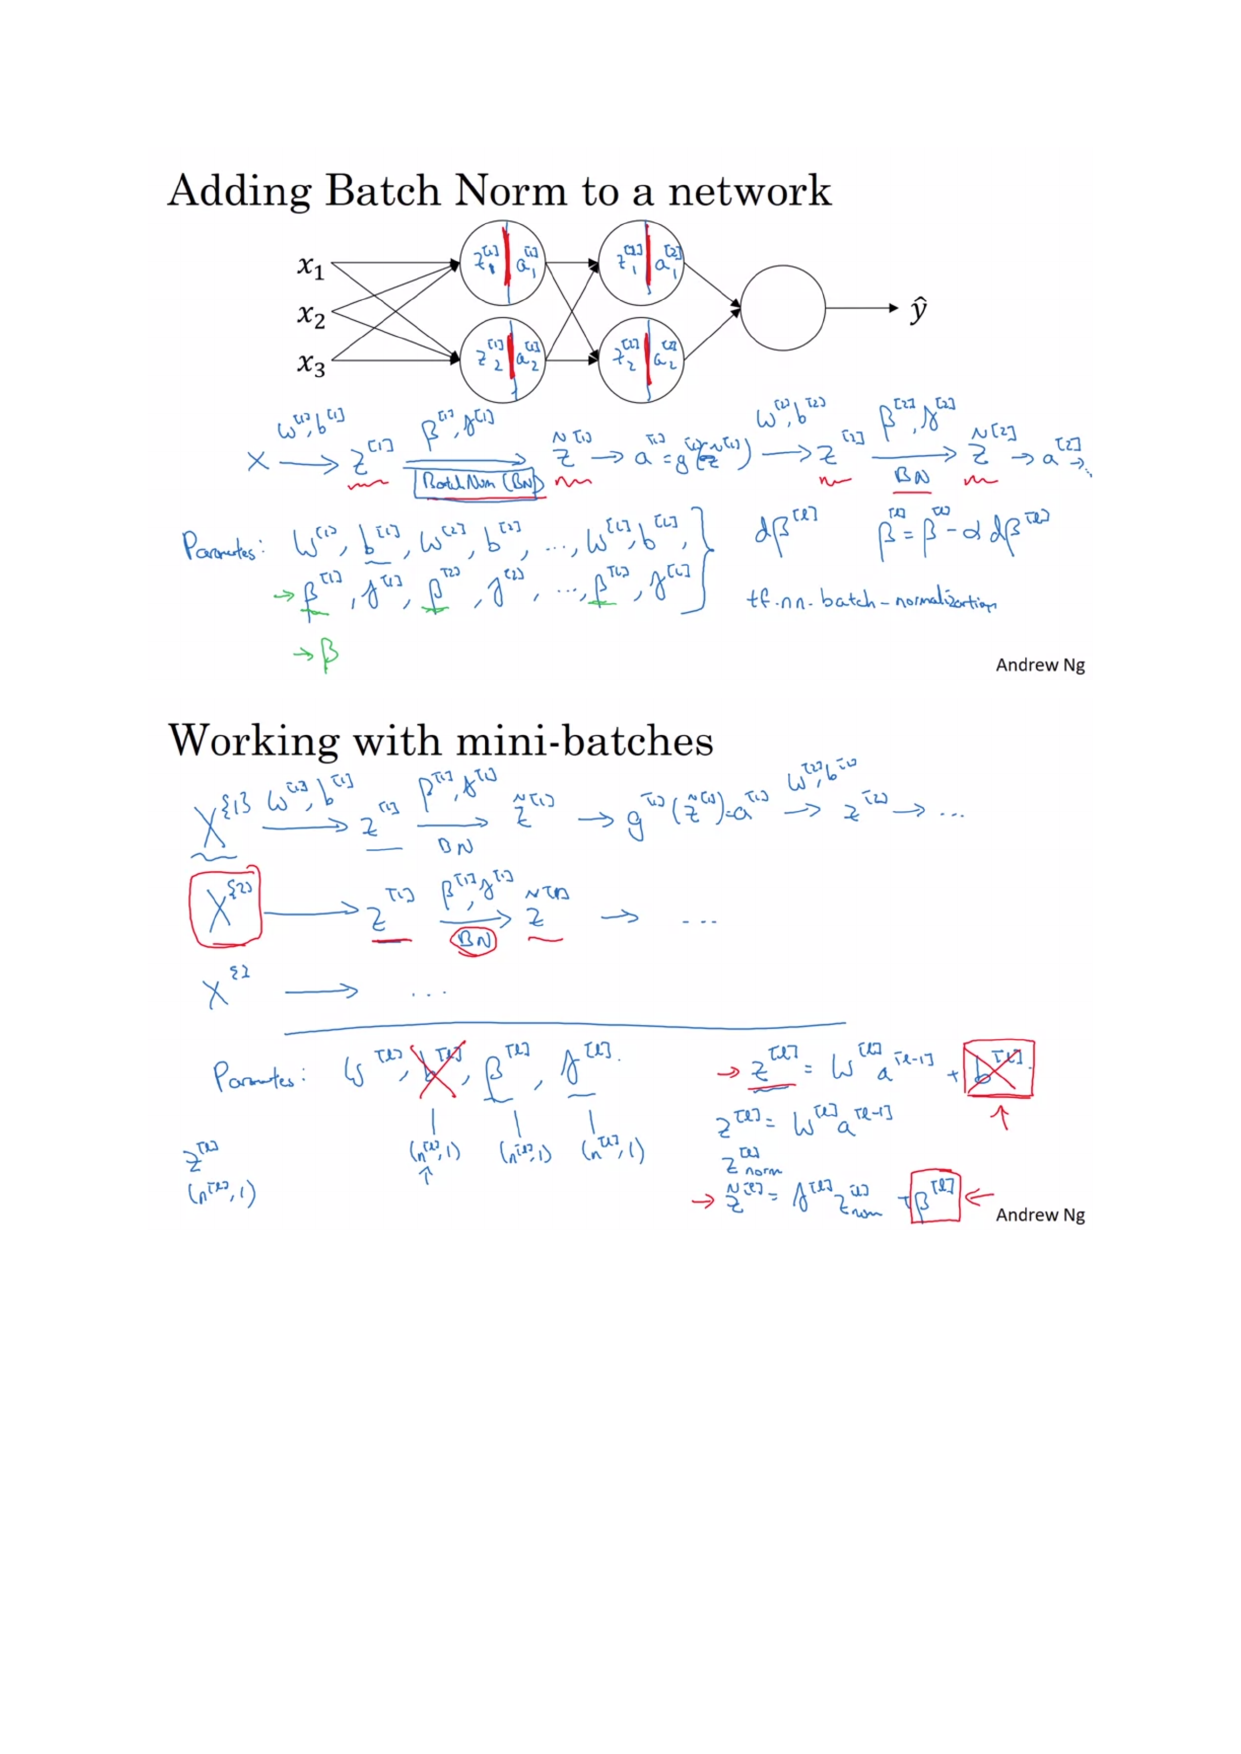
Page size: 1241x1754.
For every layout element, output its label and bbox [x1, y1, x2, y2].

picture [147, 147, 1093, 680]
picture [147, 698, 1093, 1230]
